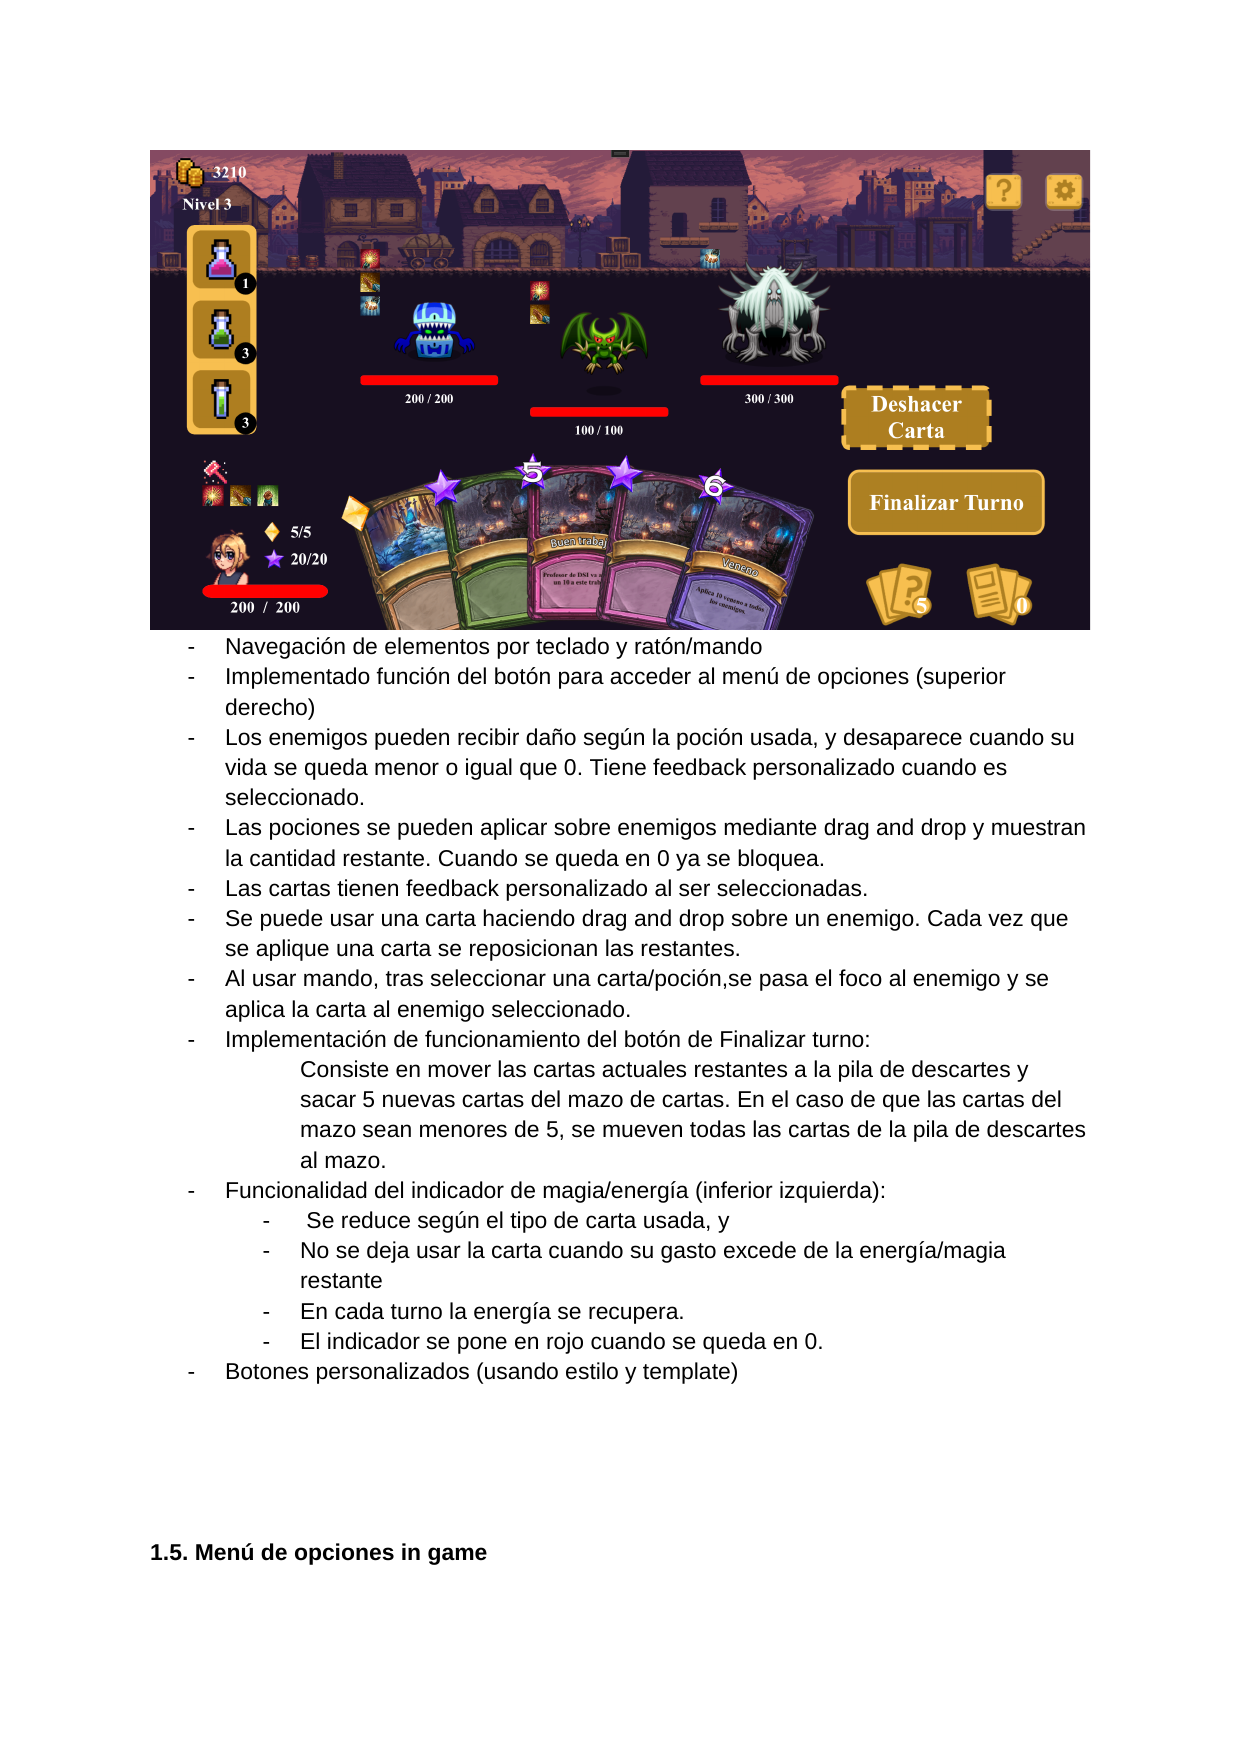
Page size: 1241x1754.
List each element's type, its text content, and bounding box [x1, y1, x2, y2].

list Las pociones se pueden aplicar sobre enemigos mediante drag and drop y muestran la cantidad restante. Cuando se queda en 0 ya se bloquea. [187, 814, 1090, 871]
list Se reduce según el tipo de carta usada, y [262, 1207, 1090, 1233]
list En cada turno la energía se recupera. [262, 1298, 1090, 1324]
list El indicador se pone en rojo cuando se queda en 0. [262, 1328, 1090, 1354]
list Implementado función del botón para acceder al menú de opciones (superior derecho) [187, 663, 1090, 720]
list Funcionalidad del indicador de magia/energía (inferior izquierda): [187, 1177, 1090, 1203]
text 1.5. Menú de opciones in game [150, 1539, 1090, 1566]
list Los enemigos pueden recibir daño según la poción usada, y desaparece cuando su vida se queda menor o igual que 0. Tiene feedback personalizado cuando es seleccionado. [187, 724, 1090, 810]
picture [150, 150, 1091, 630]
list No se deja usar la carta cuando su gasto excede de la energía/magia restante [262, 1237, 1090, 1294]
list Al usar mando, tras seleccionar una carta/poción,se pasa el foco al enemigo y se aplica la carta al enemigo seleccionado. [187, 965, 1090, 1022]
list Botones personalizados (usando estilo y template) [187, 1358, 1090, 1384]
list Implementación de funcionamiento del botón de Finalizar turno: [187, 1026, 1090, 1052]
list Se puede usar una carta haciendo drag and drop sobre un enemigo. Cada vez que se aplique una carta se reposicionan las restantes. [187, 905, 1090, 961]
list Las cartas tienen feedback personalizado al ser seleccionadas. [187, 875, 1090, 901]
list Navegación de elementos por teclado y ratón/mando [187, 633, 1090, 659]
text Consiste en mover las cartas actuales restantes a la pila de descartes y sacar 5 nuevas cartas del mazo de cartas. En el caso de que las cartas del mazo sean menores de 5, se mueven todas las cartas de la pila de descartes al mazo. [300, 1056, 1090, 1173]
